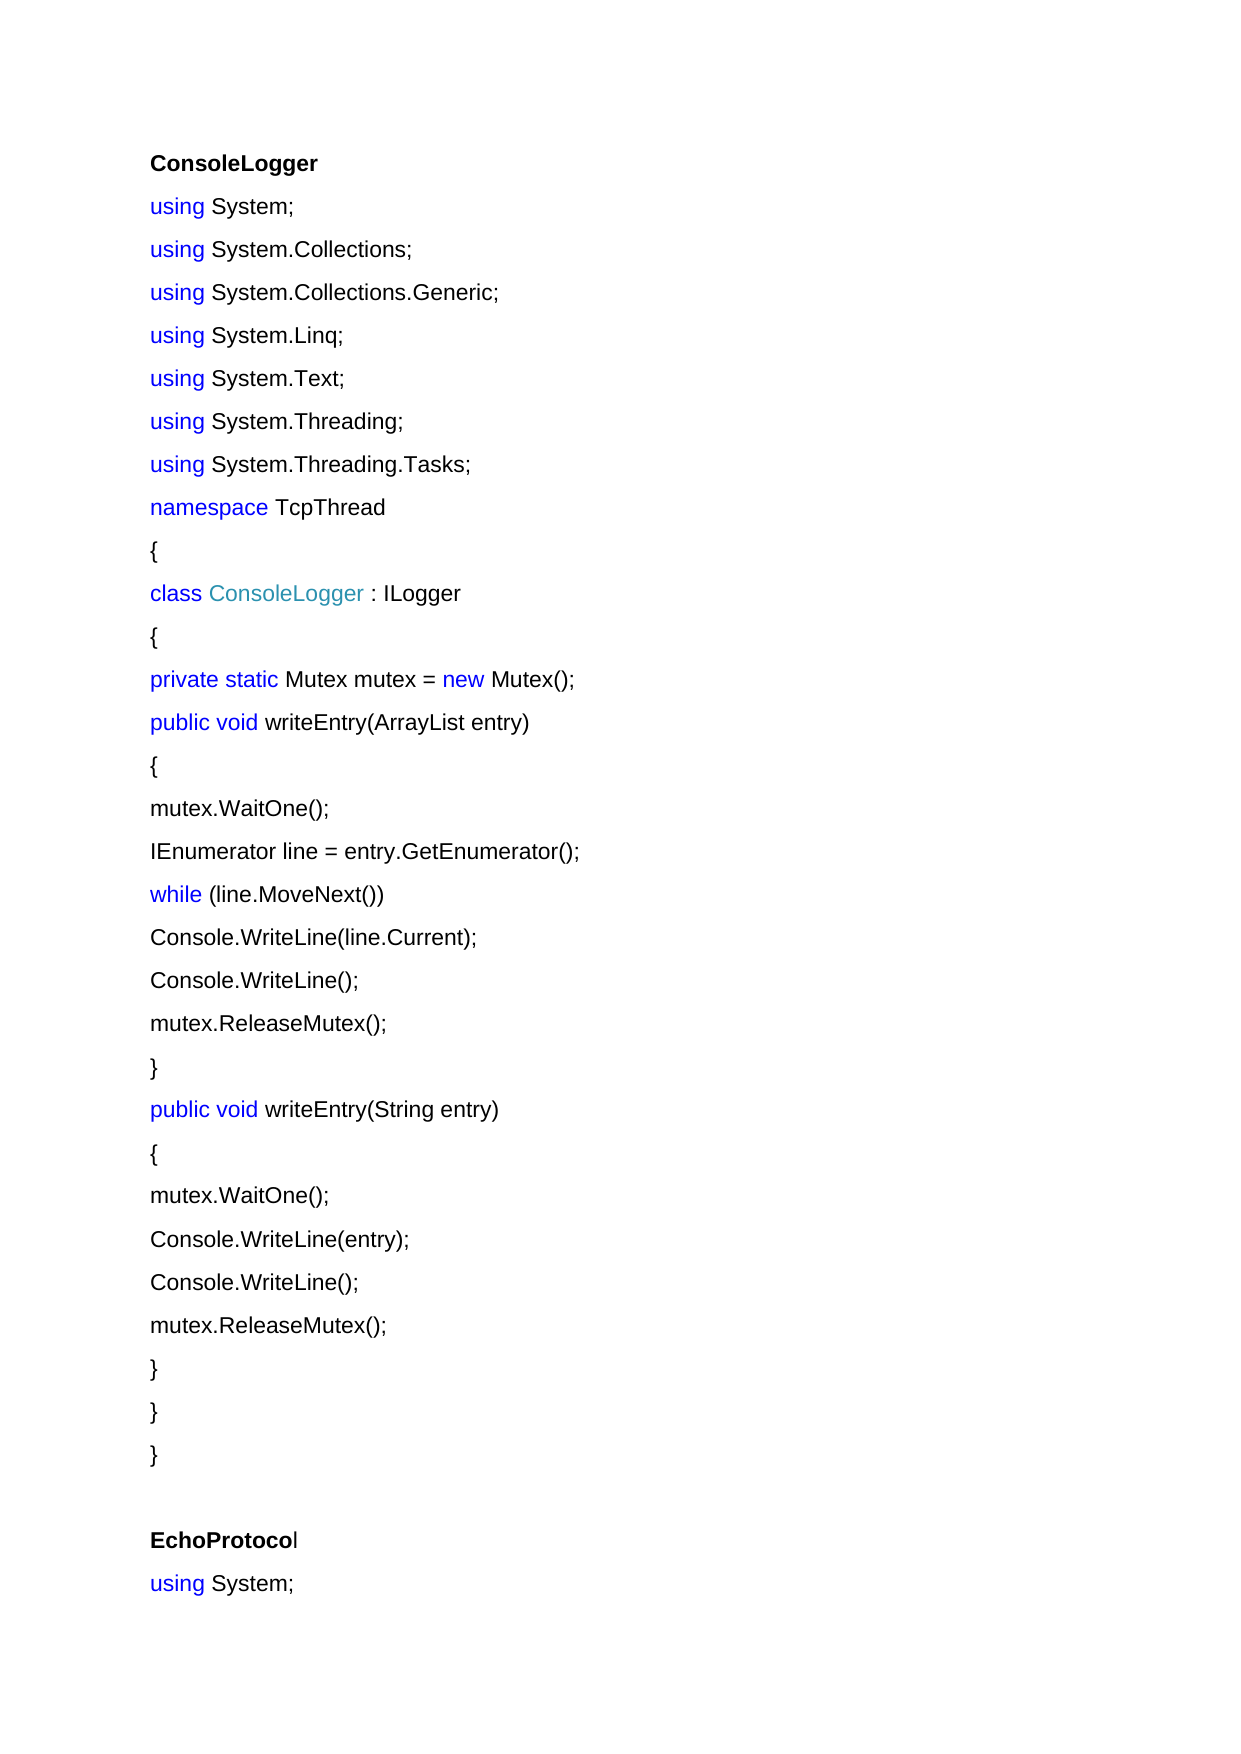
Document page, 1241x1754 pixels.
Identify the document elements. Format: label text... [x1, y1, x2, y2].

text using System.Text; [150, 365, 1090, 391]
text using System; [150, 193, 1090, 219]
text ConsoleLogger [150, 150, 1090, 176]
text public void writeEntry(ArrayList entry) [150, 709, 1090, 736]
text Console.WriteLine(entry); [150, 1226, 1090, 1252]
text mutex.ReleaseMutex(); [150, 1010, 1090, 1037]
text using System.Linq; [150, 322, 1090, 348]
text private static Mutex mutex = new Mutex(); [150, 666, 1090, 693]
text } [150, 1053, 1090, 1080]
text mutex.WaitOne(); [150, 1182, 1090, 1209]
text namespace TcpThread [150, 494, 1090, 521]
text using System.Threading; [150, 408, 1090, 434]
text class ConsoleLogger : ILogger [150, 580, 1090, 607]
text } [150, 1398, 1090, 1424]
text while (line.MoveNext()) [150, 881, 1090, 908]
text { [150, 1139, 1090, 1166]
text mutex.ReleaseMutex(); [150, 1312, 1090, 1338]
text IEnumerator line = entry.GetEnumerator(); [150, 838, 1090, 865]
text using System.Collections; [150, 236, 1090, 262]
text { [150, 537, 1090, 563]
text mutex.WaitOne(); [150, 795, 1090, 822]
text { [150, 623, 1090, 649]
text using System.Collections.Generic; [150, 279, 1090, 305]
text public void writeEntry(String entry) [150, 1096, 1090, 1123]
text using System; [150, 1570, 1090, 1596]
text Console.WriteLine(); [150, 1268, 1090, 1295]
text Console.WriteLine(); [150, 967, 1090, 994]
text EchoProtocol [150, 1527, 1090, 1553]
text Console.WriteLine(line.Current); [150, 924, 1090, 951]
text } [150, 1441, 1090, 1467]
text } [150, 1354, 1090, 1381]
text using System.Threading.Tasks; [150, 451, 1090, 477]
text { [150, 752, 1090, 779]
